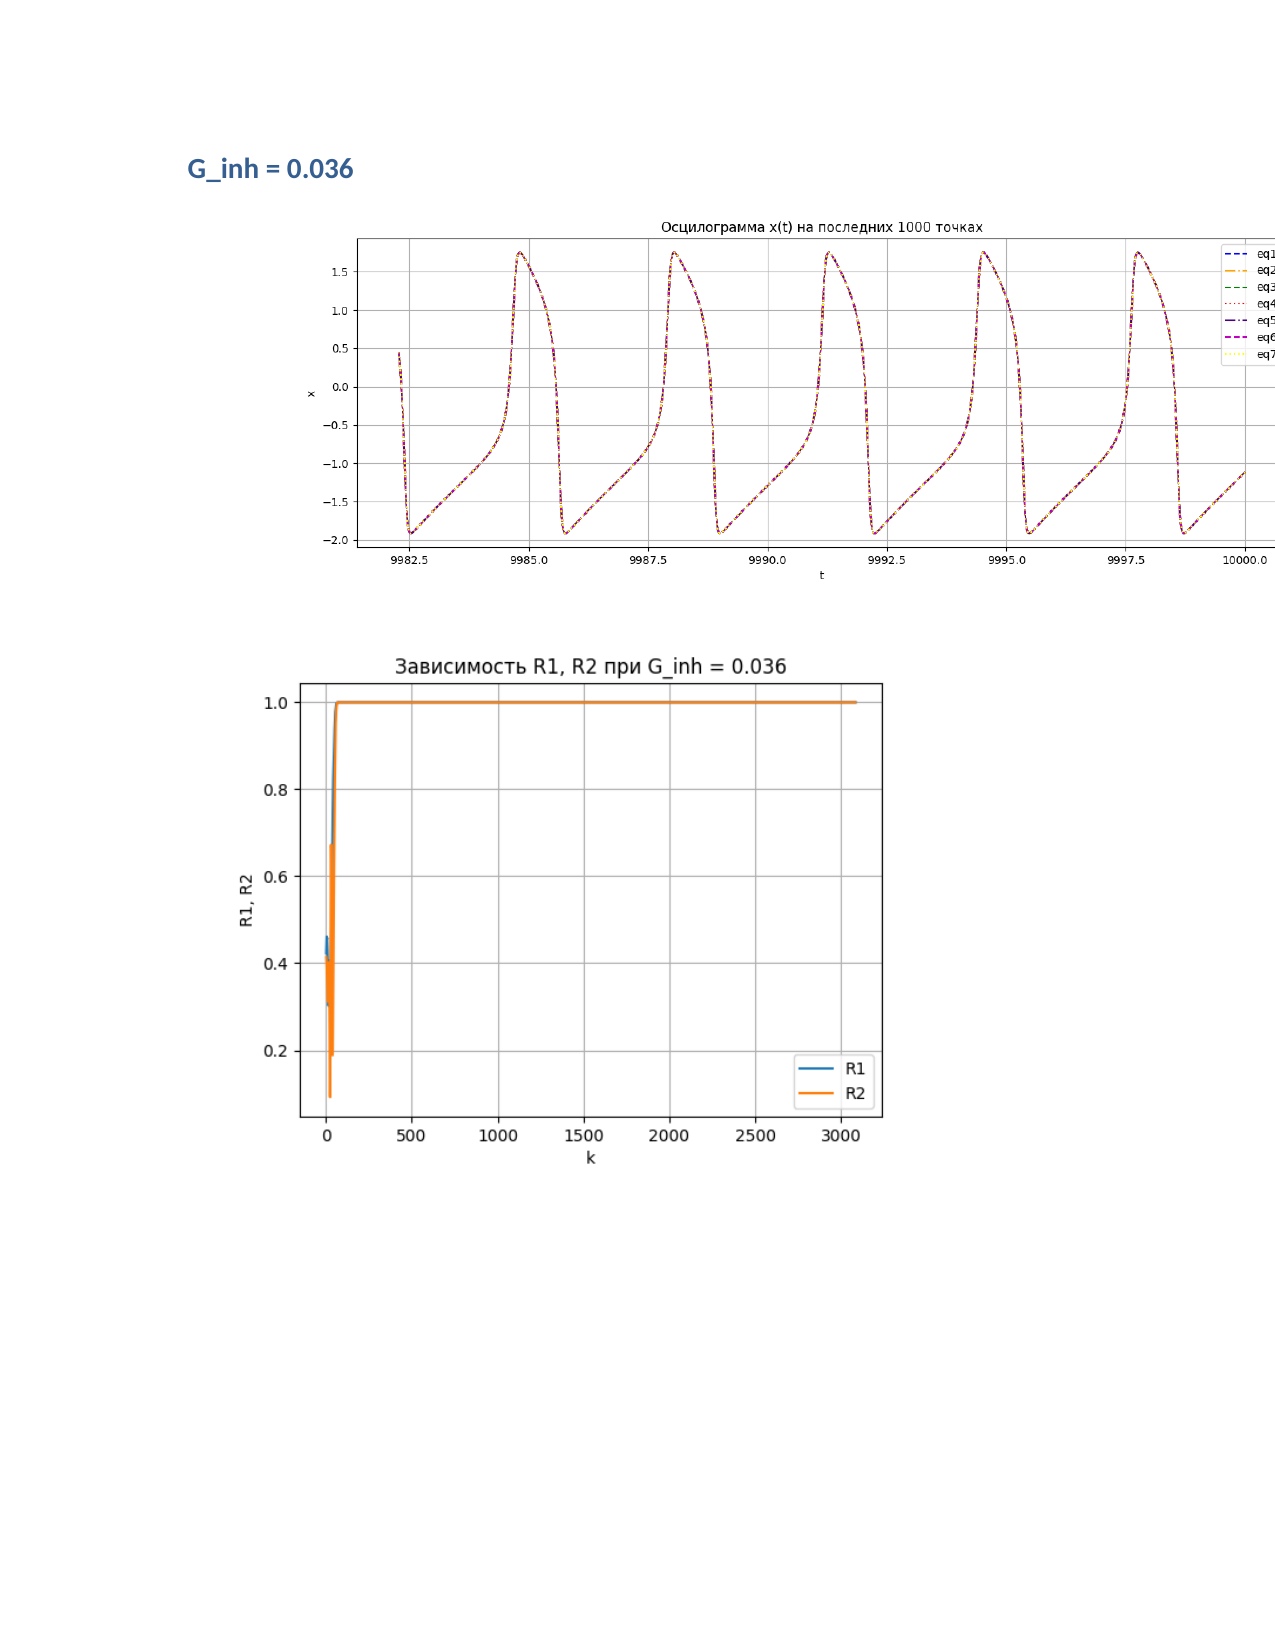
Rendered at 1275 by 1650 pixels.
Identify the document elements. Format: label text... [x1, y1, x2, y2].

picture [206, 191, 1275, 591]
picture [206, 615, 957, 1179]
subtitle G_inh = 0.036 [187, 150, 1087, 186]
